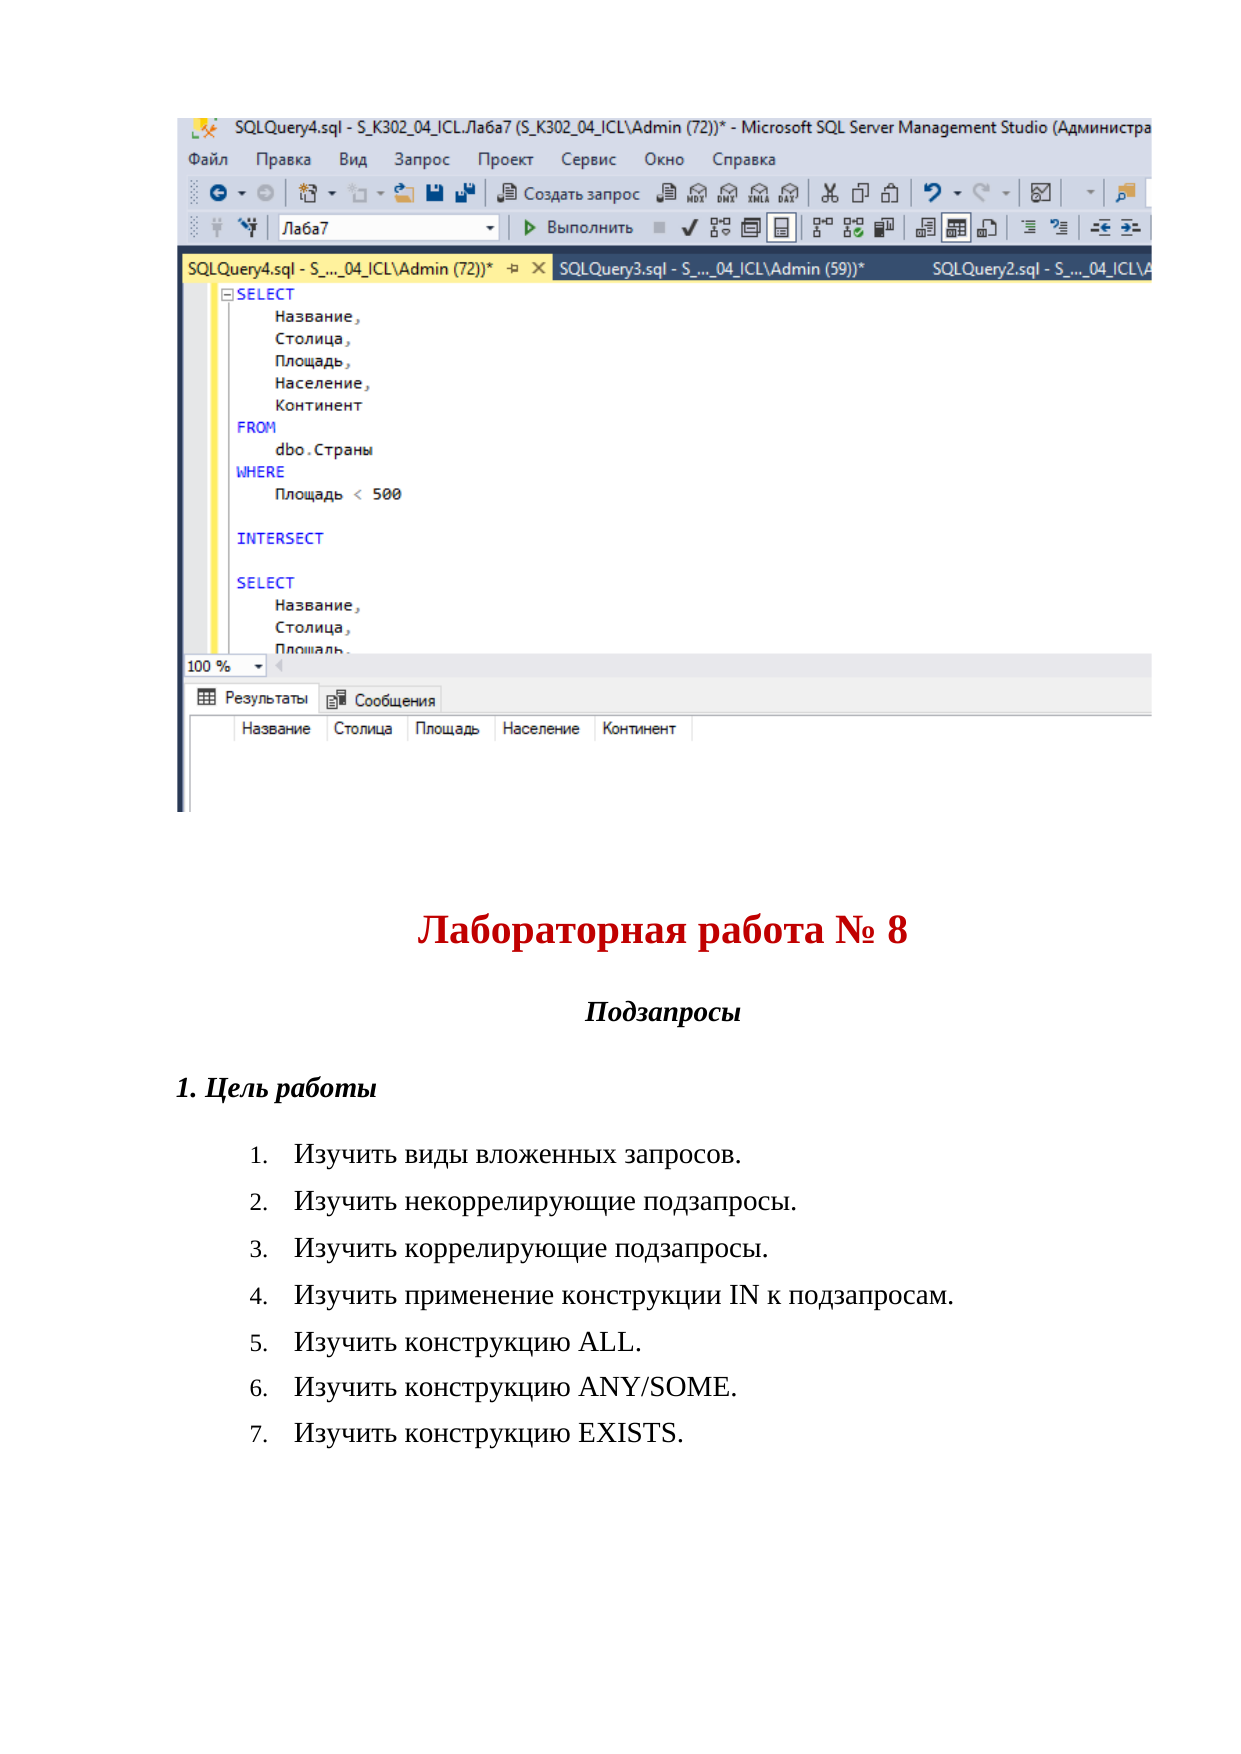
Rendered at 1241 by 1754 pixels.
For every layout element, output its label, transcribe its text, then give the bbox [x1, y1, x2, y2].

list Изучить некоррелирующие подзапросы. [249, 1183, 1149, 1217]
subtitle 1. Цель работы [176, 1070, 1152, 1104]
list Изучить конструкцию EXISTS. [249, 1415, 1149, 1449]
picture [177, 118, 1152, 812]
subtitle Лабораторная работа № 8 [177, 905, 1149, 953]
list Изучить конструкцию ALL. [249, 1324, 1149, 1357]
list Изучить применение конструкции IN к подзапросам. [249, 1277, 1149, 1311]
list Изучить коррелирующие подзапросы. [249, 1230, 1149, 1264]
list Изучить конструкцию ANY/SOME. [249, 1369, 1149, 1403]
list Изучить виды вложенных запросов. [249, 1136, 1149, 1169]
subtitle Подзапросы [177, 994, 1149, 1028]
